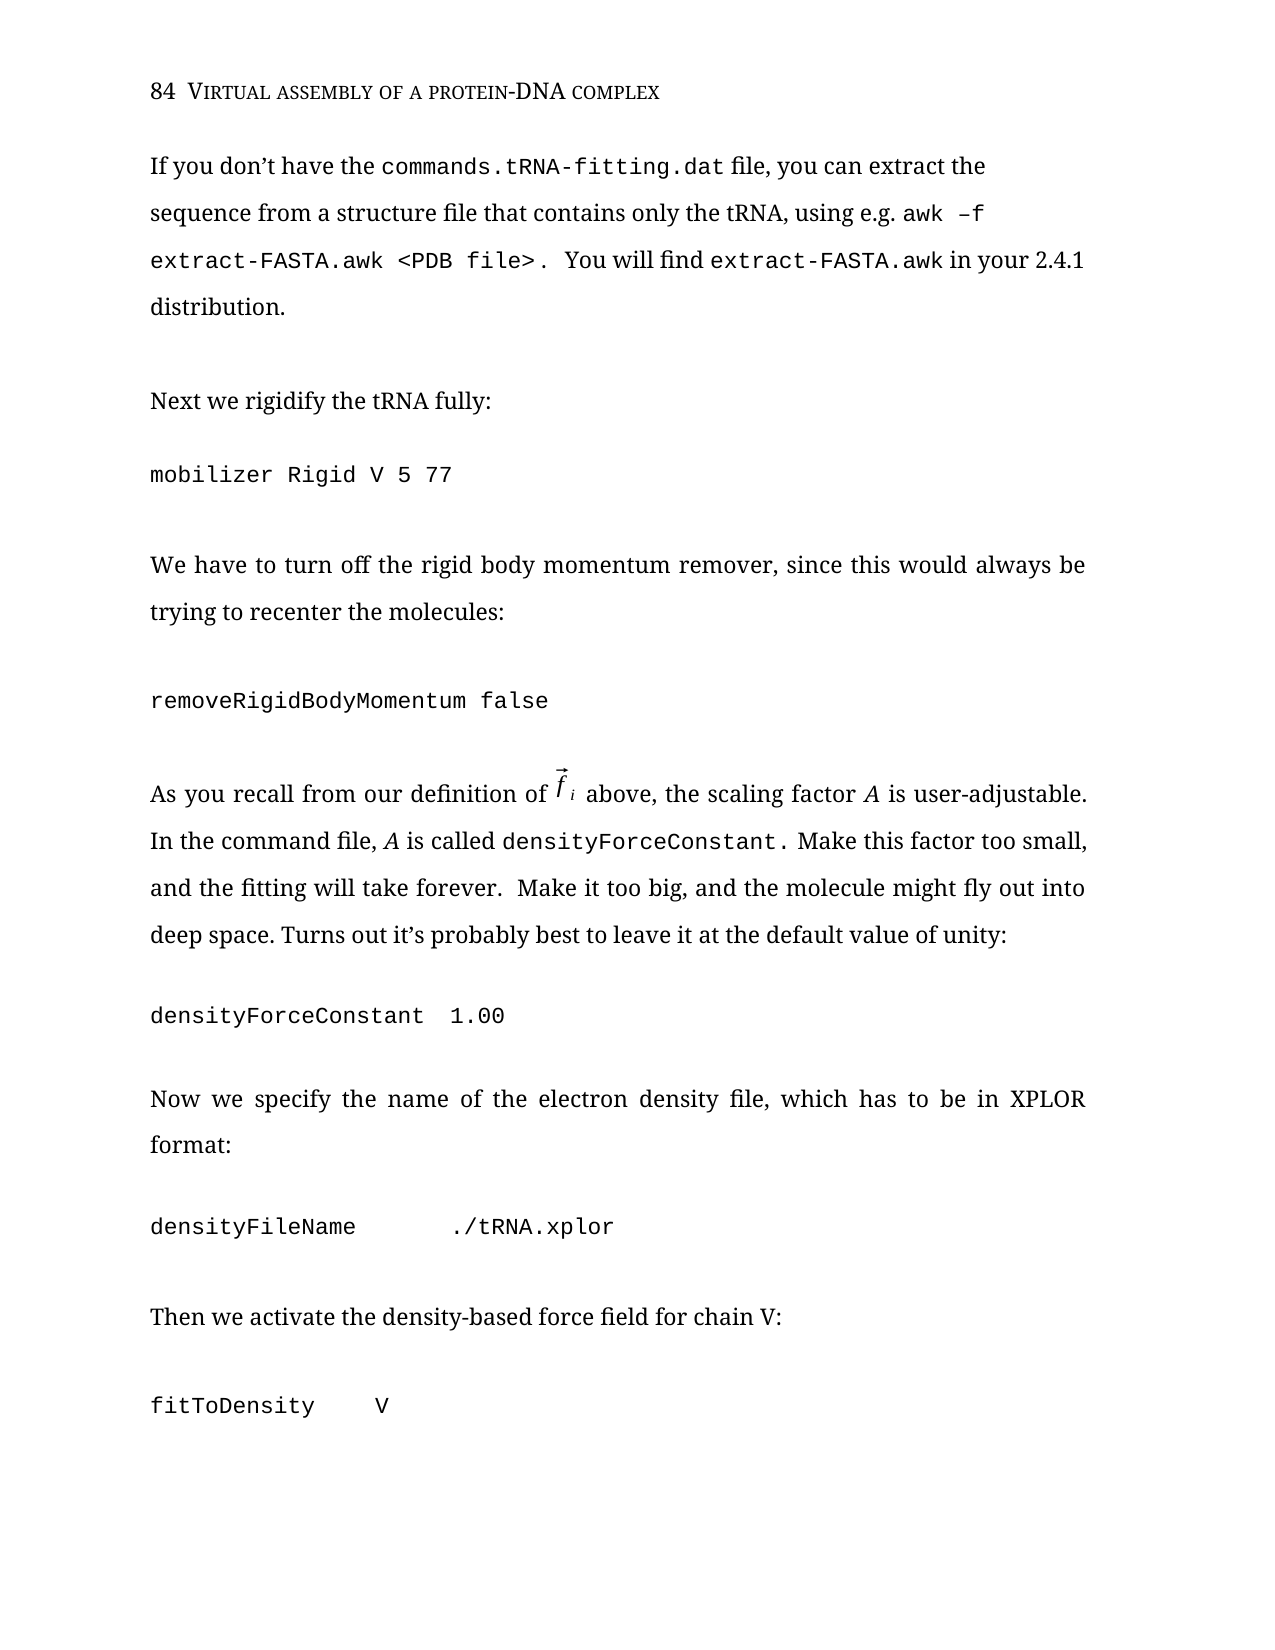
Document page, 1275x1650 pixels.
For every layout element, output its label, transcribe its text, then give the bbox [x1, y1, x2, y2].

text If you don’t have the commands.tRNA-fitting.dat file, you can extract the sequence from a structure file that contains only the tRNA, using e.g. awk –f extract-FASTA.awk <PDB file> . You will find extract-FASTA.awk in your 2.4.1 distribution. [150, 150, 1087, 322]
text densityFileName ./tRNA.xplor [150, 1215, 1087, 1241]
text Next we rigidify the tRNA fully: [150, 385, 1087, 416]
text removeRigidBodyMomentum false [150, 690, 1087, 716]
text Then we activate the density-based force field for chain V: [150, 1301, 1087, 1332]
text densityForceConstant 1.00 [150, 1005, 1087, 1031]
text As you recall from our definition of above, the scaling factor A is user-adjustable. In the command file, A is called densityForceConstant. Make this factor too small, and the fitting will take forever. Make it too big, and the molecule might fly out into deep space. Turns out it’s probably best to leave it at the default value of unity: [150, 767, 1087, 950]
text We have to turn off the rigid body momentum remover, since this would always be trying to recenter the molecules: [150, 549, 1087, 627]
text fitToDensity V [150, 1395, 1087, 1421]
text mobilizer Rigid V 5 77 [150, 463, 1087, 489]
text Now we specify the name of the electron density file, which has to be in XPLOR format: [150, 1083, 1087, 1161]
